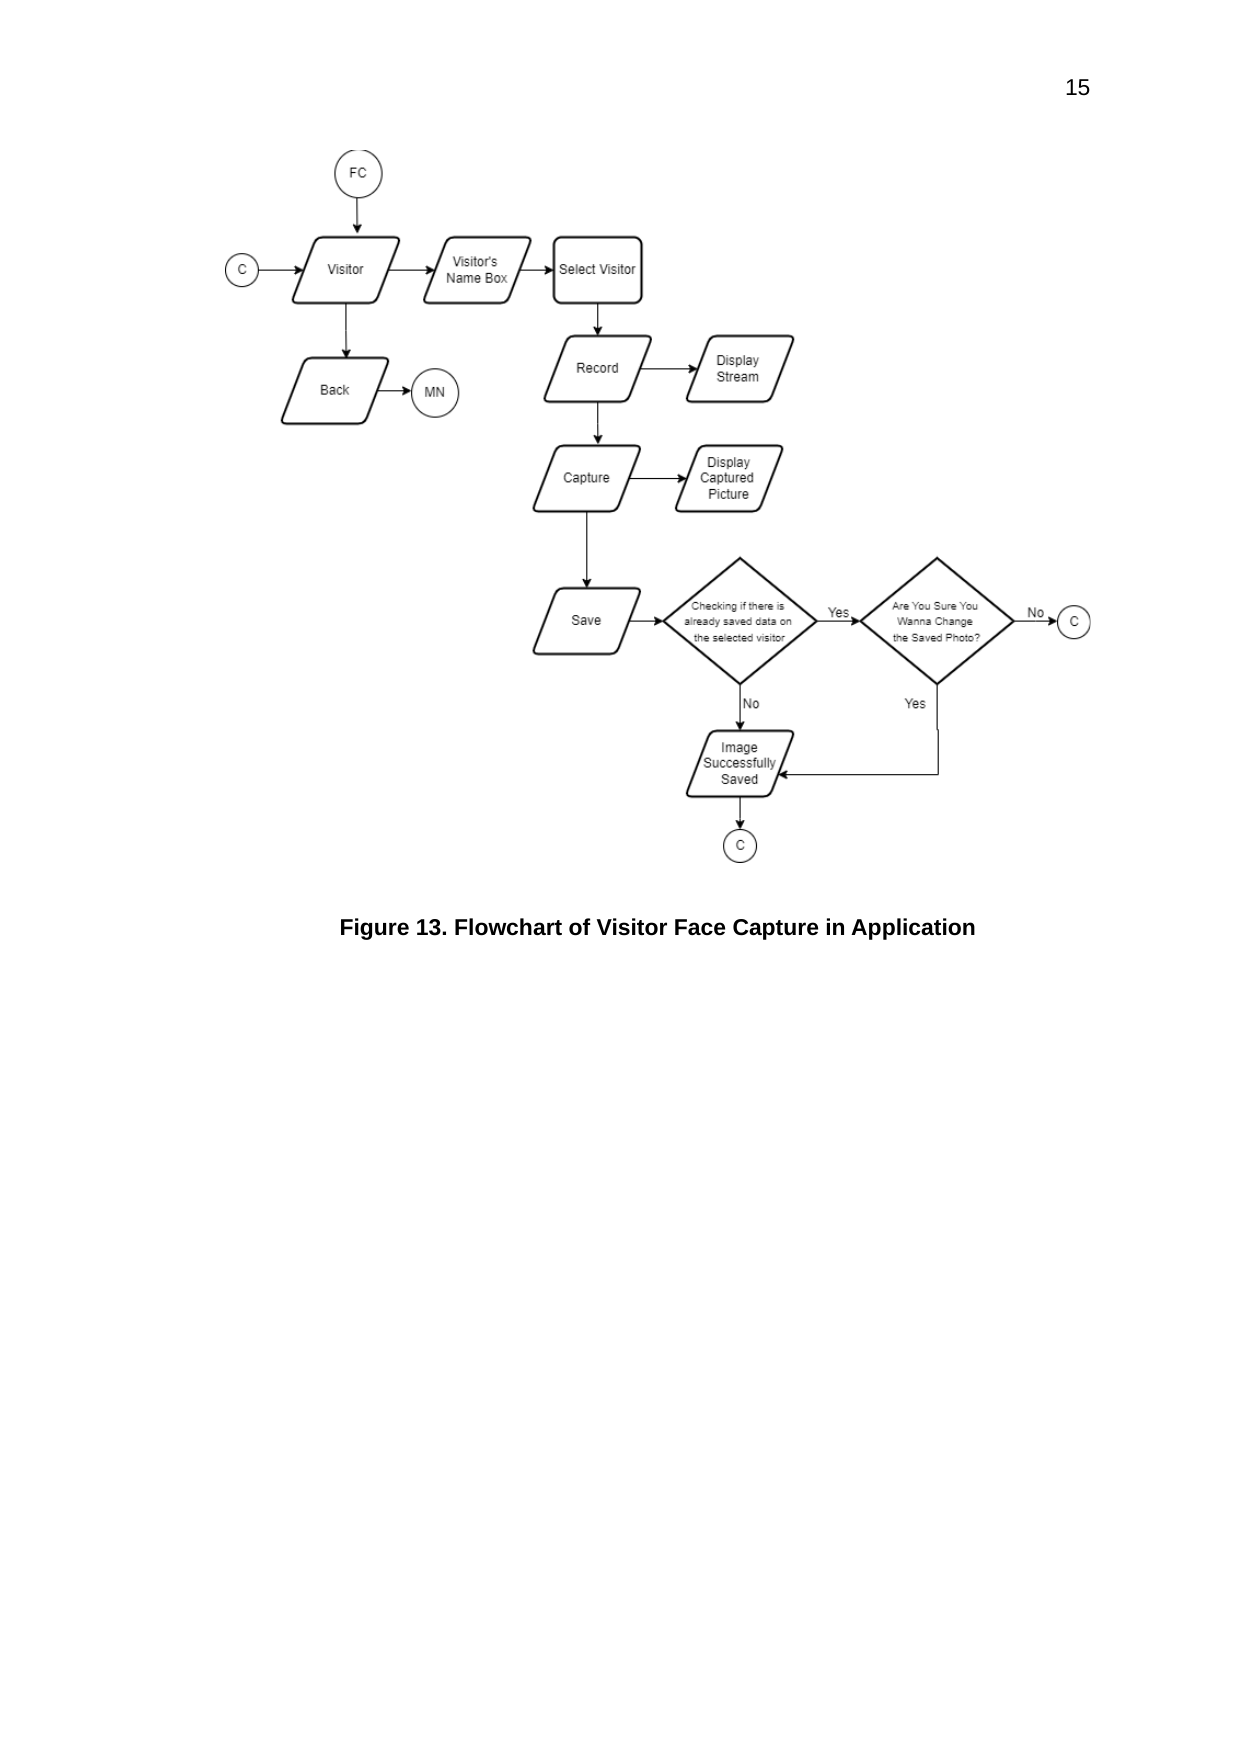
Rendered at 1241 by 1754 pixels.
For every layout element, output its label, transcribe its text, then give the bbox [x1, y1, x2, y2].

text Figure 13. Flowchart of Visitor Face Capture in Application [225, 914, 1090, 940]
picture [225, 150, 1091, 863]
